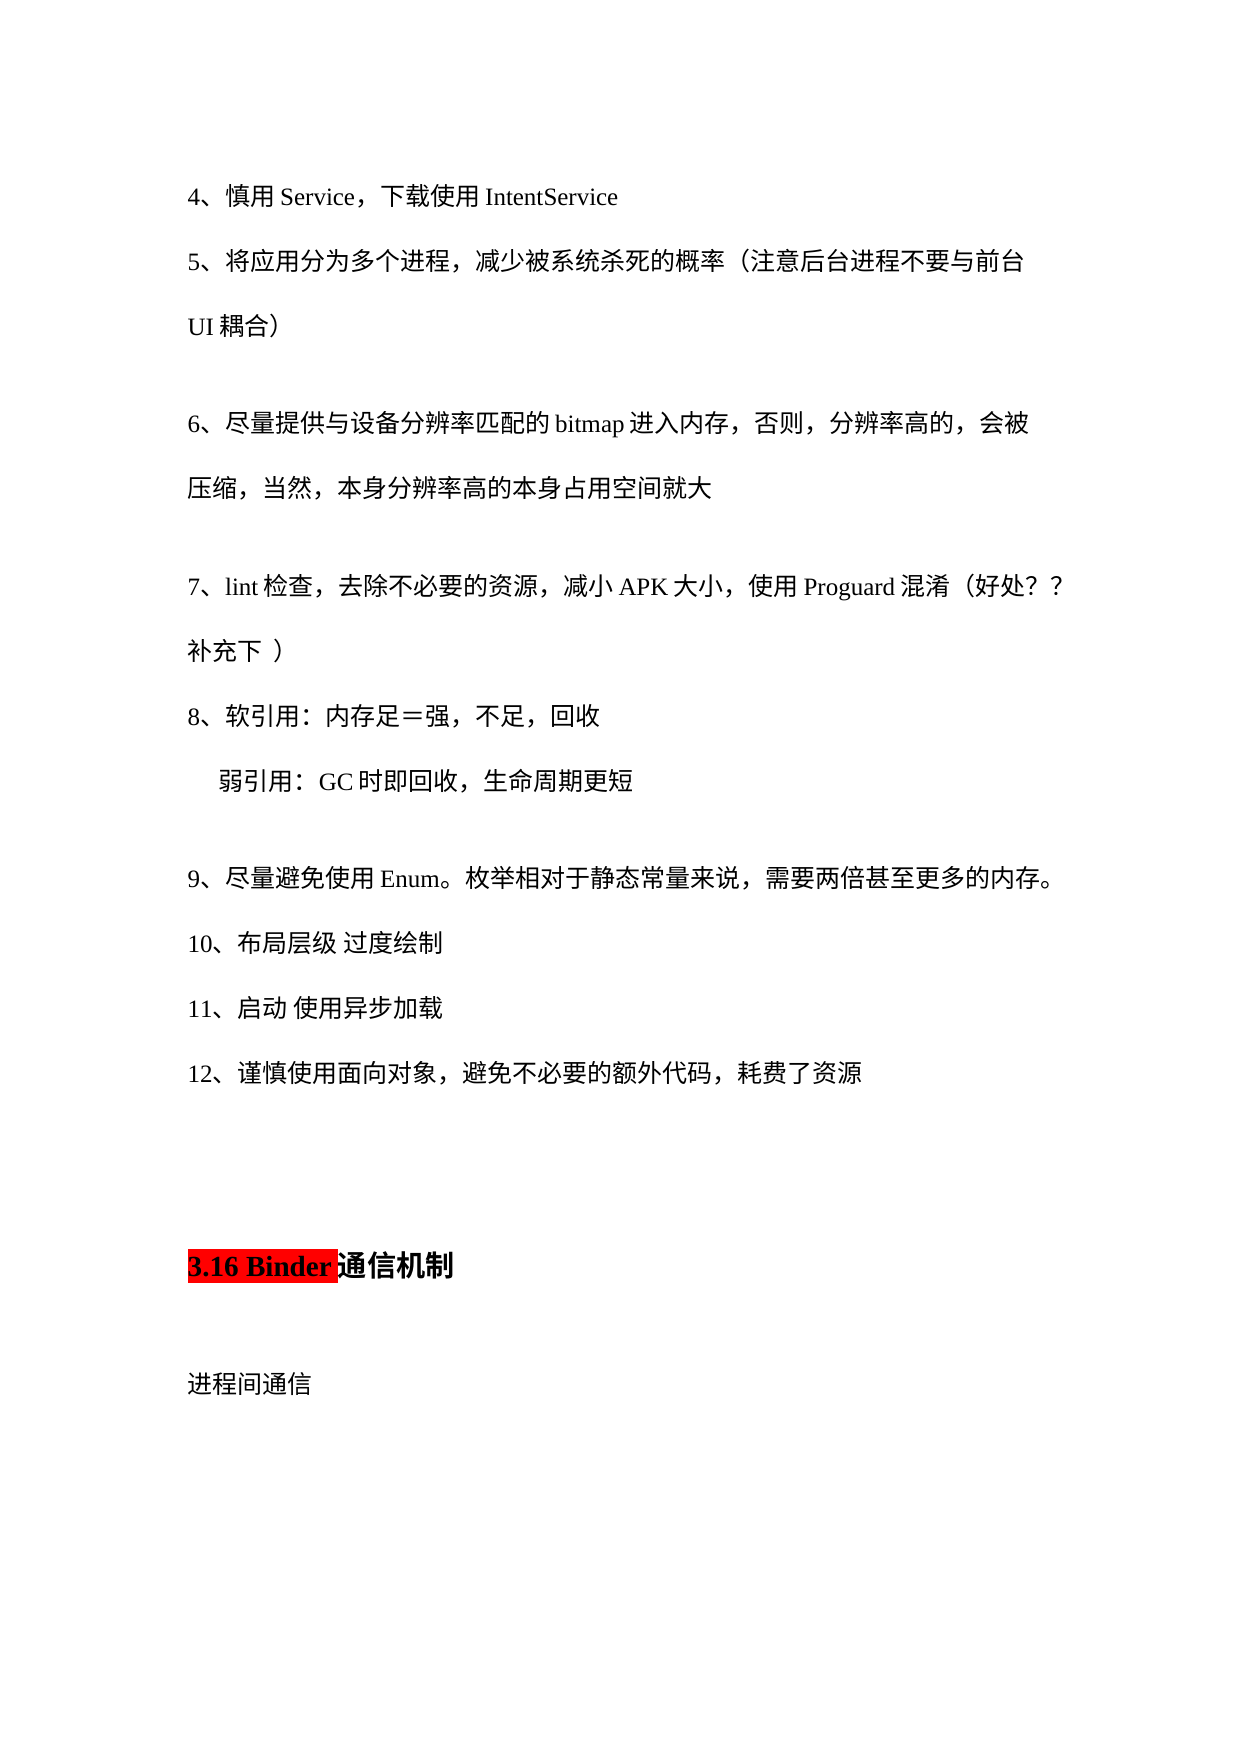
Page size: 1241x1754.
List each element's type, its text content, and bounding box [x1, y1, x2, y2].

text 4、慎用Service，下载使用IntentService [187, 162, 1053, 227]
text 5、将应用分为多个进程，减少被系统杀死的概率（注意后台进程不要与前台UI耦合） [187, 227, 1053, 357]
text 8、软引用：内存足＝强，不足，回收 [187, 682, 1053, 747]
text 7、lint检查，去除不必要的资源，减小APK大小，使用Proguard混淆（好处？？补充下 ） [187, 552, 1053, 682]
text 6、尽量提供与设备分辨率匹配的bitmap进入内存，否则，分辨率高的，会被压缩，当然，本身分辨率高的本身占用空间就大 [187, 389, 1053, 519]
text 弱引用：GC时即回收，生命周期更短 [187, 747, 1053, 812]
subtitle 3.16 Binder通信机制 [187, 1231, 1053, 1296]
text 10、布局层级 过度绘制 [187, 909, 1053, 974]
text 9、尽量避免使用Enum。枚举相对于静态常量来说，需要两倍甚至更多的内存。 [187, 844, 1053, 909]
text 进程间通信 [187, 1350, 1053, 1415]
text 12、谨慎使用面向对象，避免不必要的额外代码，耗费了资源 [187, 1039, 1053, 1104]
text 11、启动 使用异步加载 [187, 974, 1053, 1039]
